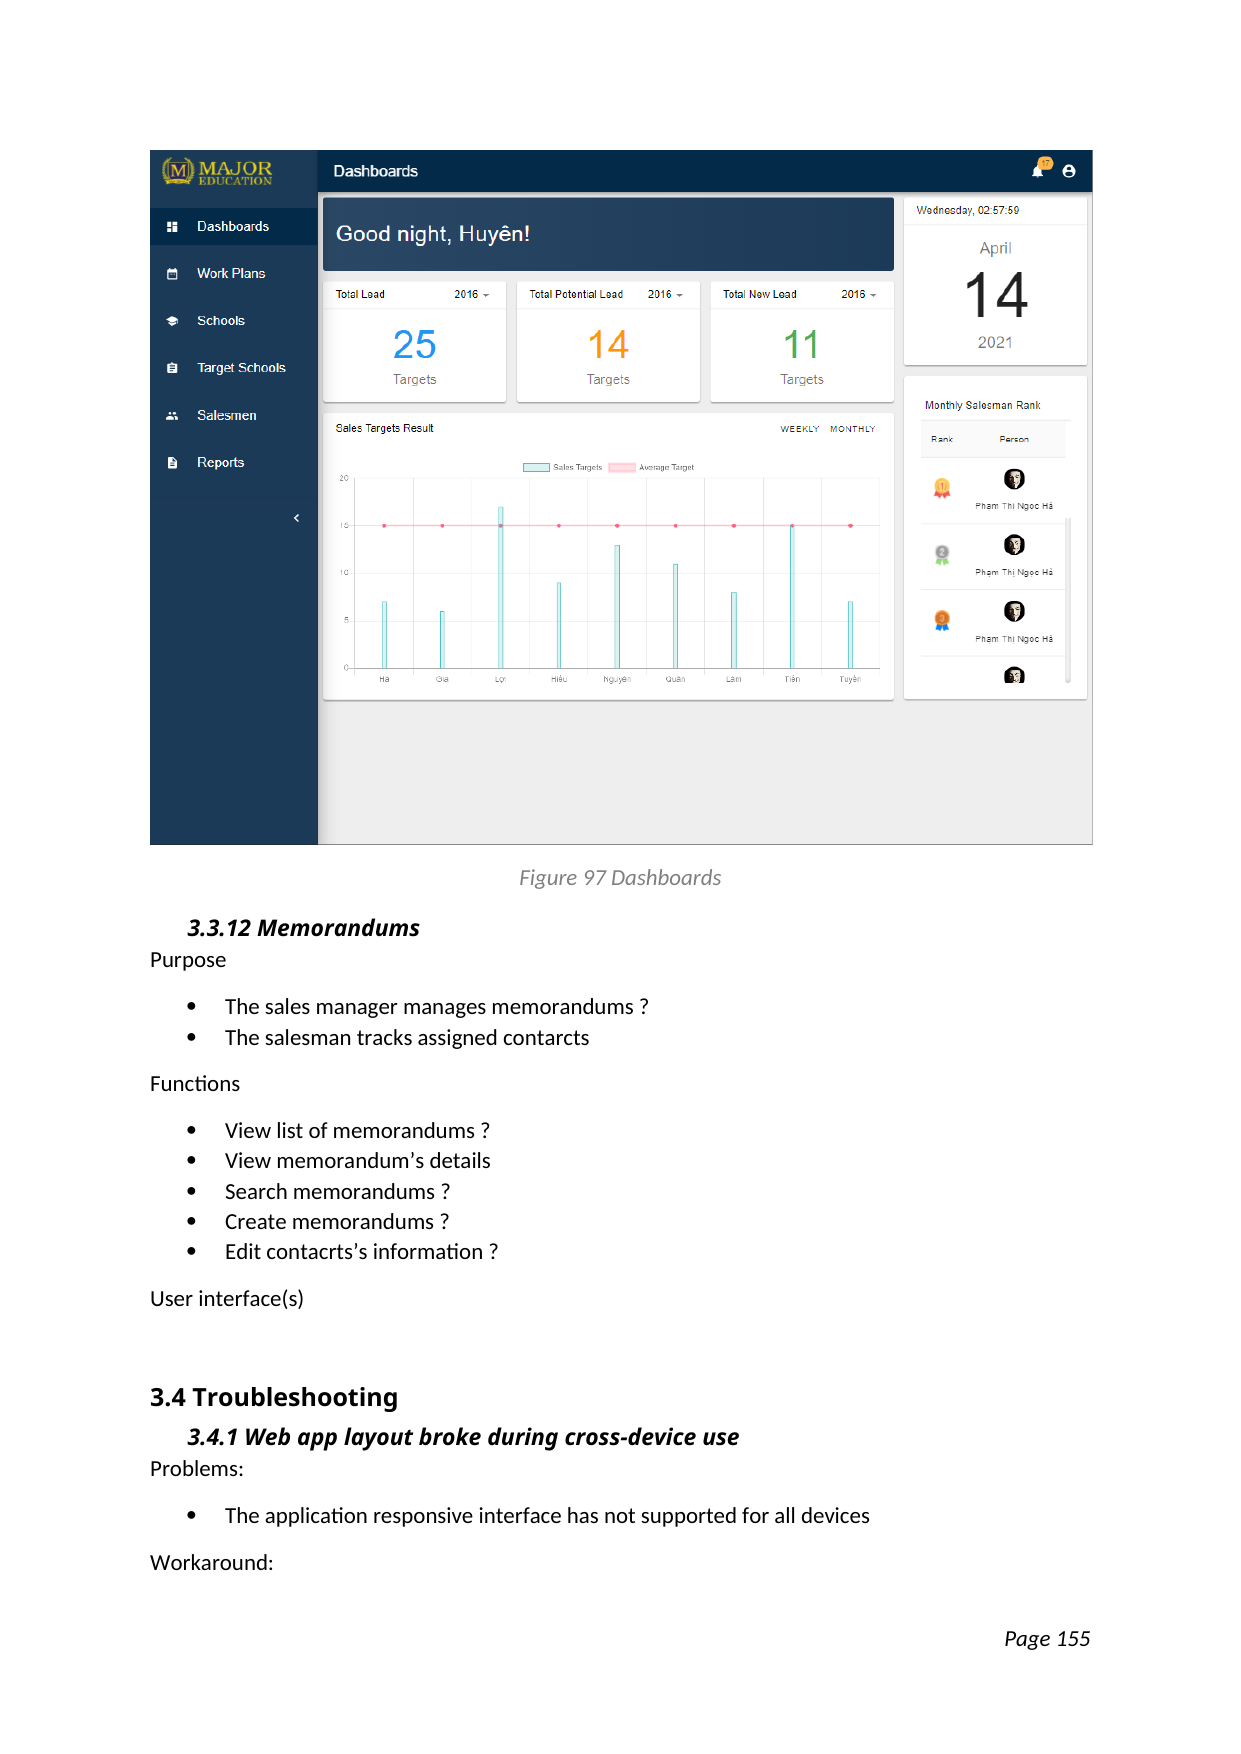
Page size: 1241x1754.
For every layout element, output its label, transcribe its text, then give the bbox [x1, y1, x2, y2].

list Edit contacrts’s information ? [187, 1237, 1093, 1265]
list Search memorandums ? [187, 1177, 1093, 1205]
text Purpose [150, 946, 1093, 974]
list View list of memorandums ? [187, 1116, 1093, 1144]
picture [150, 150, 1093, 845]
text Functions [150, 1069, 1093, 1098]
subtitle 3.4 Troubleshooting [150, 1380, 1093, 1414]
subtitle 3.3.12 Memorandums [187, 912, 1093, 943]
text Problems: [150, 1454, 1093, 1483]
list View memorandum’s details [187, 1147, 1093, 1175]
list Create memorandums ? [187, 1207, 1093, 1235]
subtitle 3.4.1 Web app layout broke during cross-device use [187, 1421, 1093, 1452]
list The sales manager manages memorandums ? [187, 992, 1093, 1021]
list The salesman tracks assigned contarcts [187, 1023, 1093, 1051]
text Workaround: [150, 1548, 1093, 1576]
list The application responsive interface has not supported for all devices [187, 1501, 1093, 1529]
text User interface(s) [150, 1284, 1093, 1312]
